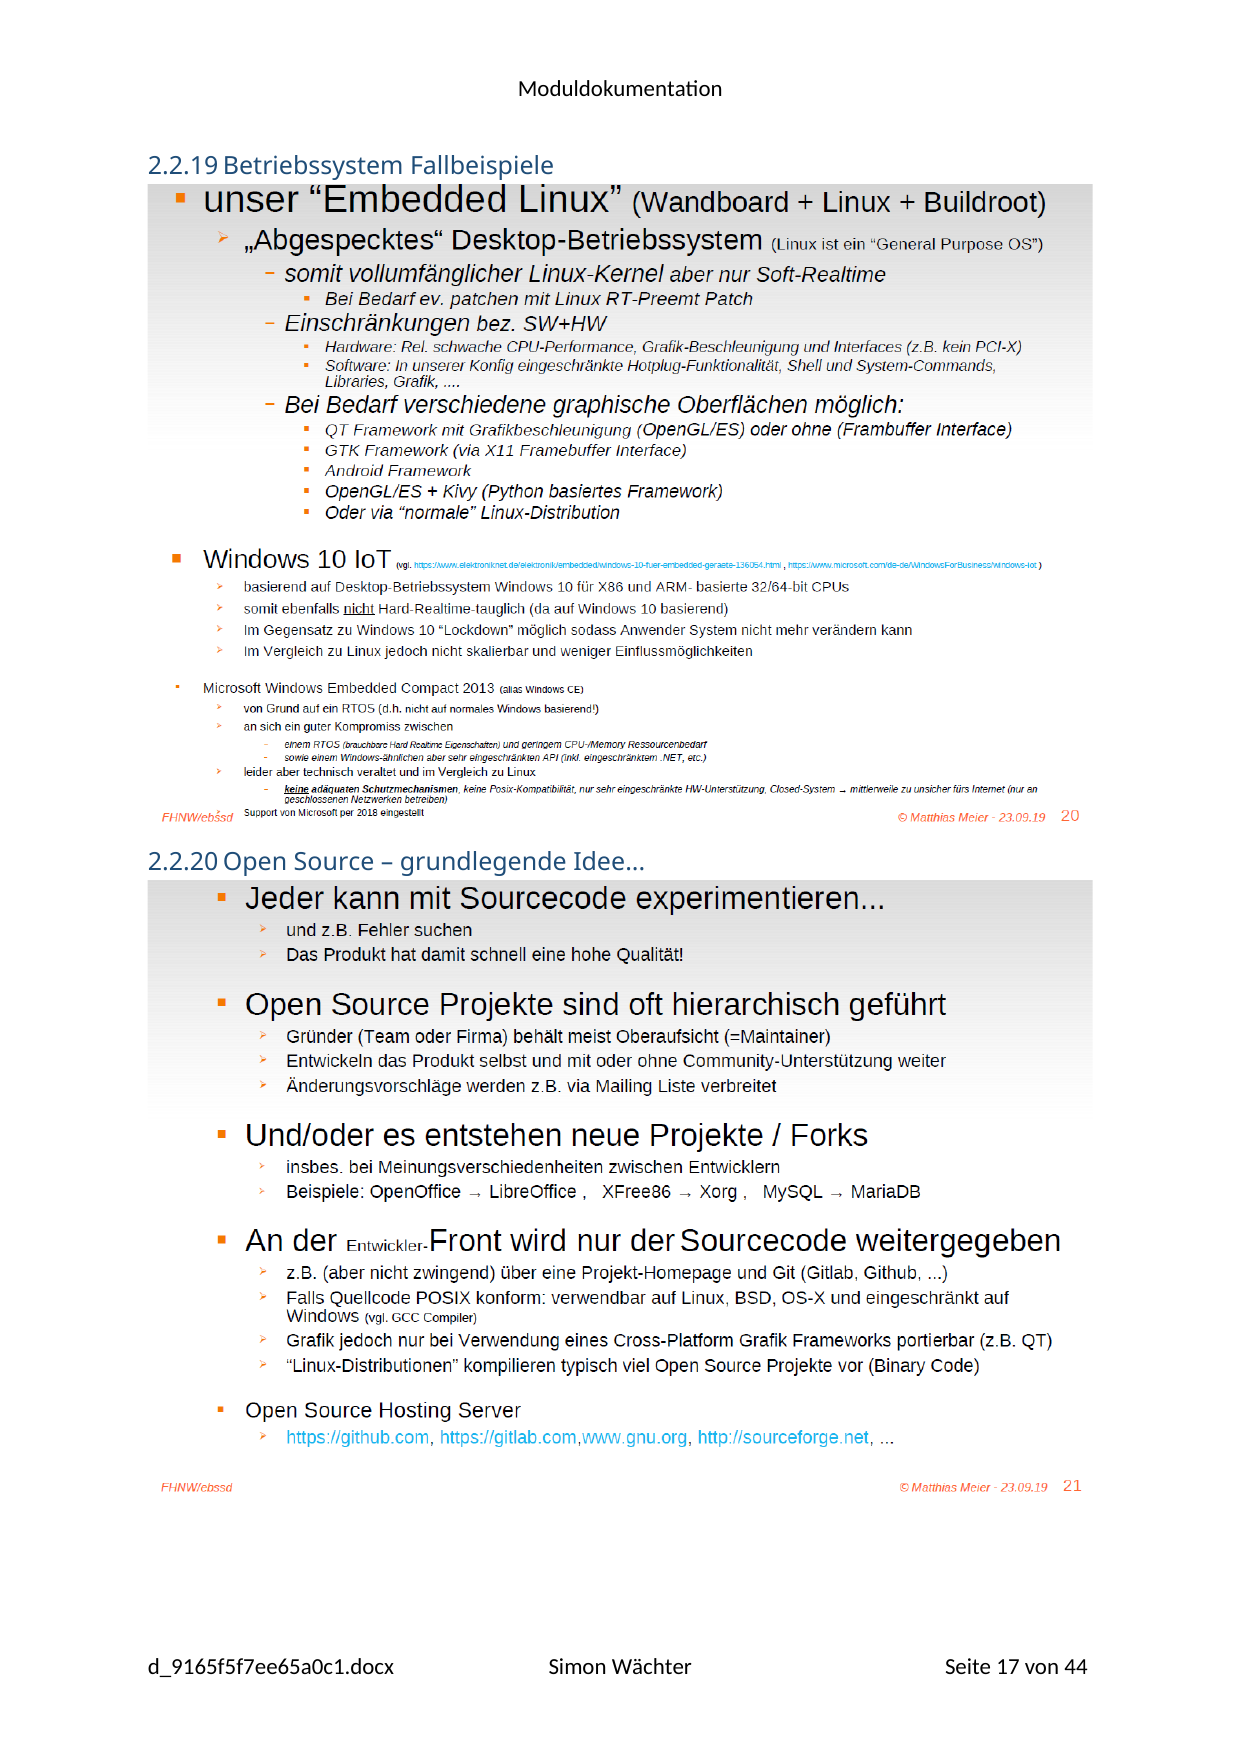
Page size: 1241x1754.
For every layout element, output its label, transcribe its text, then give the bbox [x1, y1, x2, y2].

picture [147, 880, 1093, 1495]
picture [147, 184, 1093, 825]
subtitle Open Source – grundlegende Idee... [148, 843, 1093, 877]
subtitle Betriebssystem Fallbeispiele [148, 148, 1093, 182]
